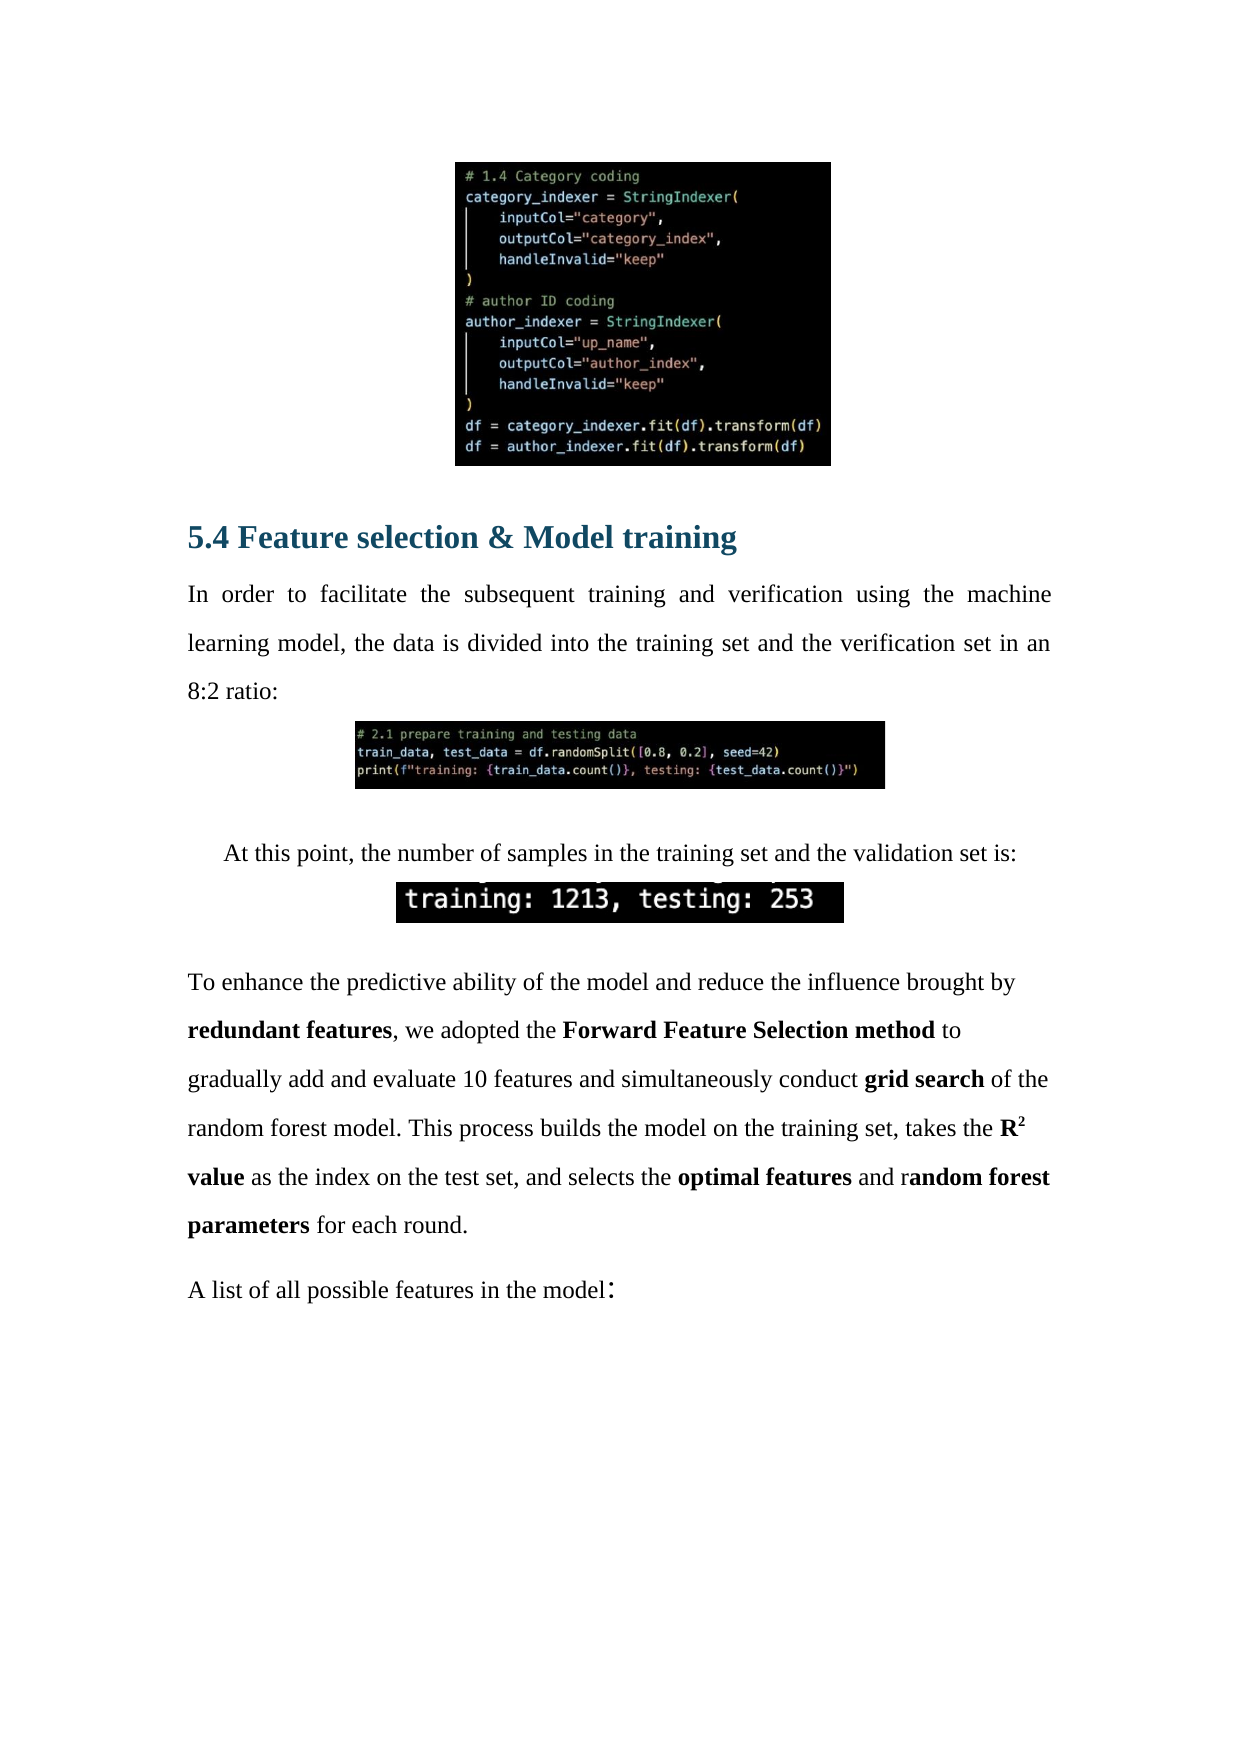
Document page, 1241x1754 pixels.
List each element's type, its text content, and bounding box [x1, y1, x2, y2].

text A list of all possible features in the model： [187, 1255, 1053, 1320]
text To enhance the predictive ability of the model and reduce the influence brought by redundant features, we adopted the Forward Feature Selection method to gradually add and evaluate 10 features and simultaneously conduct grid search of the random forest model. This process builds the model on the training set, takes the R2 value as the index on the test set, and selects the optimal features and random forest parameters for each round. [187, 965, 1053, 1241]
subtitle 5.4 Feature selection & Model training [187, 504, 1053, 569]
picture [396, 882, 844, 923]
text At this point, the number of samples in the training set and the validation set is: [187, 836, 1053, 868]
picture [355, 721, 886, 789]
text In order to facilitate the subsequent training and verification using the machine learning model, the data is divided into the training set and the verification set in an 8:2 ratio: [187, 577, 1053, 707]
picture [455, 162, 831, 466]
